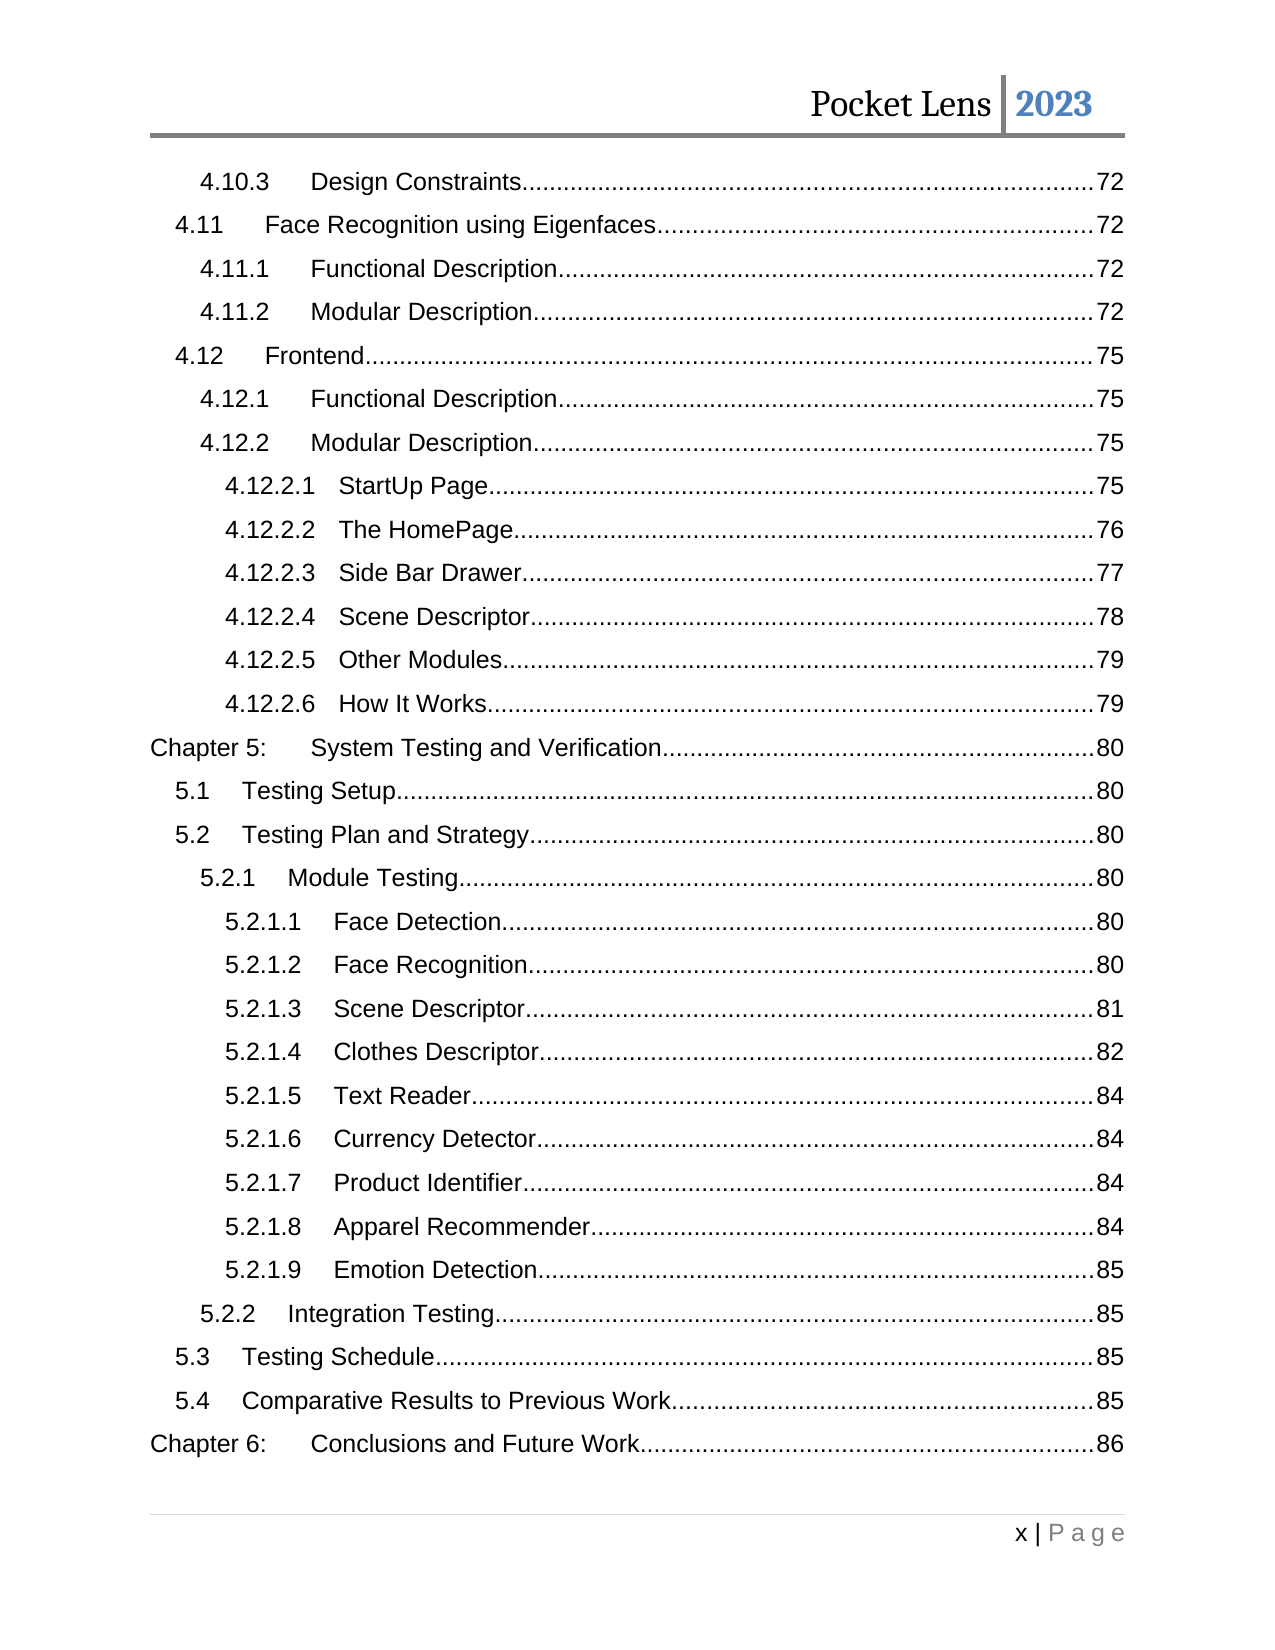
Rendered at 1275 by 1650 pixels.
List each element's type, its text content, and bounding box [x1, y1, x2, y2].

text 4.12 Frontend 75 [175, 341, 1125, 369]
text 5.2.1.4 Clothes Descriptor 82 [225, 1037, 1125, 1066]
text 5.2.1.7 Product Identifier 84 [225, 1168, 1125, 1197]
text 4.12.2.2 The HomePage 76 [225, 515, 1125, 544]
text 5.4 Comparative Results to Previous Work 85 [175, 1386, 1125, 1414]
text 5.2 Testing Plan and Strategy 80 [175, 820, 1125, 848]
text 5.2.1.6 Currency Detector 84 [225, 1124, 1125, 1153]
text Chapter 5: System Testing and Verification 80 [150, 733, 1125, 761]
text 5.2.1.5 Text Reader 84 [225, 1081, 1125, 1110]
text 5.2.2 Integration Testing 85 [200, 1299, 1125, 1327]
text 5.2.1 Module Testing 80 [200, 863, 1125, 892]
text 4.12.1 Functional Description 75 [200, 384, 1125, 413]
text 5.2.1.1 Face Detection 80 [225, 907, 1125, 936]
text 5.2.1.3 Scene Descriptor 81 [225, 994, 1125, 1023]
text 5.2.1.8 Apparel Recommender 84 [225, 1212, 1125, 1240]
text Chapter 6: Conclusions and Future Work 86 [150, 1429, 1125, 1458]
text 5.3 Testing Schedule 85 [175, 1342, 1125, 1371]
text 4.11.2 Modular Description 72 [200, 297, 1125, 326]
text 4.10.3 Design Constraints 72 [200, 167, 1125, 195]
text 4.12.2.5 Other Modules 79 [225, 646, 1125, 674]
text 4.12.2 Modular Description 75 [200, 428, 1125, 457]
text 4.12.2.6 How It Works 79 [225, 689, 1125, 718]
text 5.1 Testing Setup 80 [175, 776, 1125, 805]
text 4.12.2.1 StartUp Page 75 [225, 471, 1125, 500]
text 4.12.2.4 Scene Descriptor 78 [225, 602, 1125, 631]
text 5.2.1.2 Face Recognition 80 [225, 950, 1125, 979]
text 4.11 Face Recognition using Eigenfaces 72 [175, 210, 1125, 239]
text 4.12.2.3 Side Bar Drawer 77 [225, 558, 1125, 587]
text 4.11.1 Functional Description 72 [200, 254, 1125, 282]
text 5.2.1.9 Emotion Detection 85 [225, 1255, 1125, 1284]
